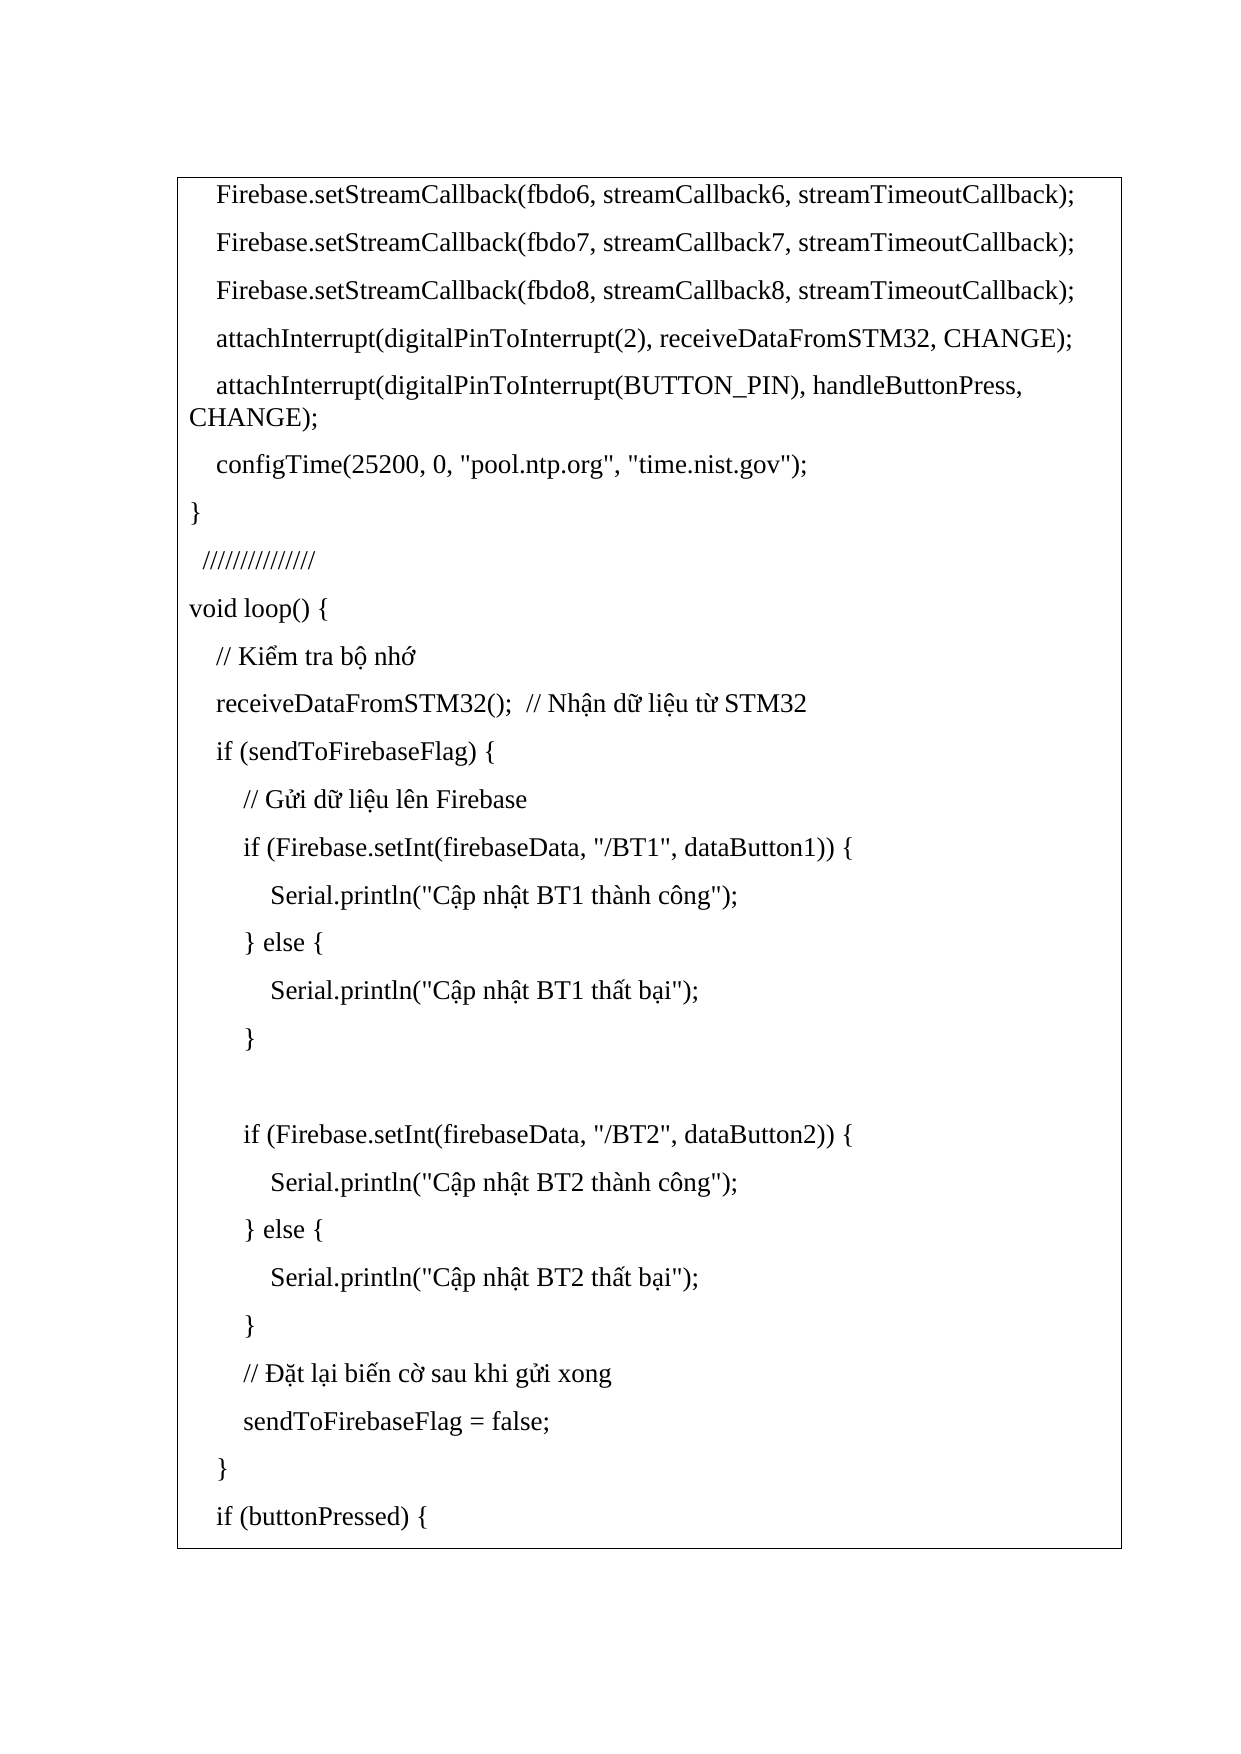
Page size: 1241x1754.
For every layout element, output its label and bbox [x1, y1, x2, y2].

table_cell [178, 178, 1121, 1548]
